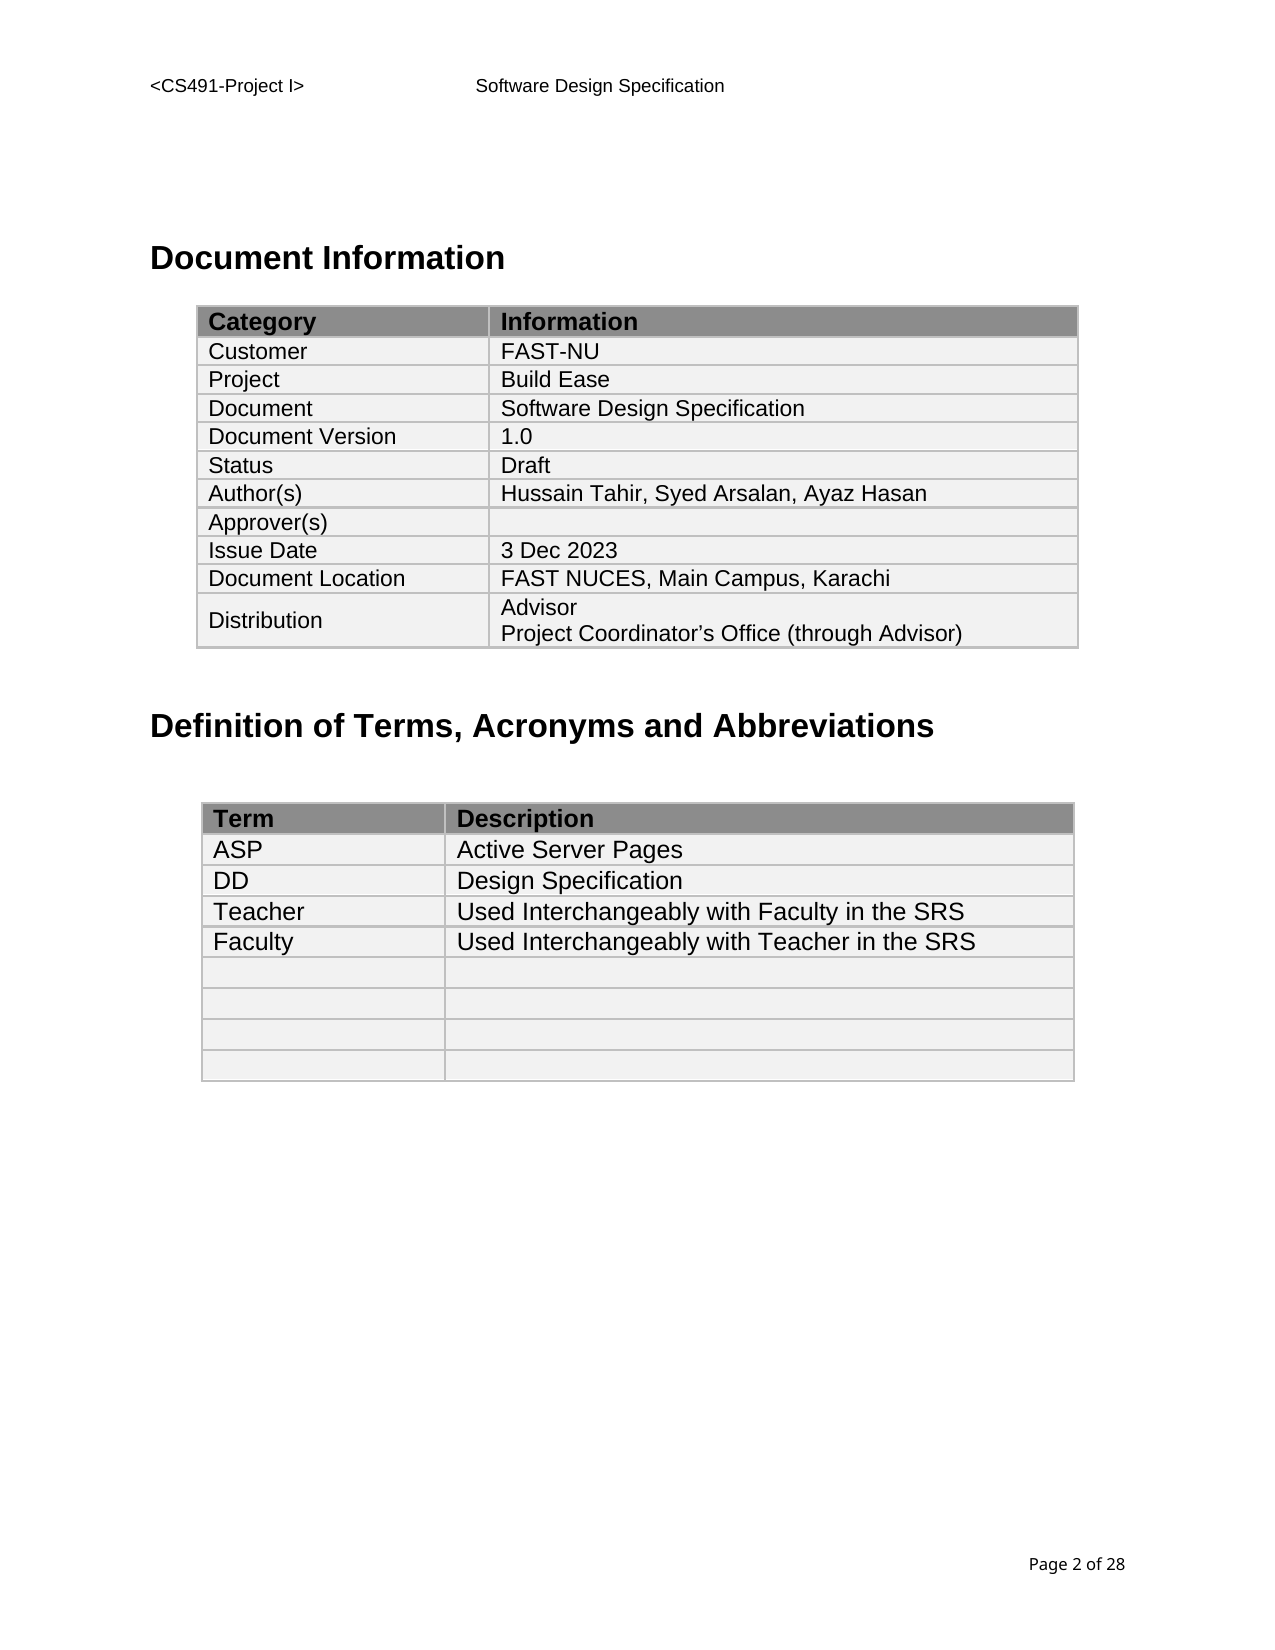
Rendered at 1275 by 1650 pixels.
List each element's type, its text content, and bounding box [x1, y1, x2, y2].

table_header Information [490, 307, 1077, 336]
table_cell [490, 509, 1077, 535]
table_cell Draft [490, 452, 1077, 478]
table_cell [446, 989, 1073, 1018]
table_cell [446, 958, 1073, 987]
table_cell FAST-NU [490, 338, 1077, 364]
table_cell Document [198, 395, 488, 421]
text Definition of Terms, Acronyms and Abbreviations [150, 706, 1125, 744]
table_cell Document Location [198, 565, 488, 592]
table_cell Issue Date [198, 537, 488, 563]
table_cell Teacher [203, 897, 444, 925]
table_cell Author(s) [198, 480, 488, 506]
text Document Information [150, 238, 1125, 276]
table_cell Status [198, 452, 488, 478]
table_cell [203, 1020, 444, 1049]
table_cell DD [203, 866, 444, 894]
table_cell Design Specification [446, 866, 1073, 894]
table_cell 1.0 [490, 423, 1077, 449]
table_cell [203, 1051, 444, 1079]
table_cell Customer [198, 338, 488, 364]
table_cell FAST NUCES, Main Campus, Karachi [490, 565, 1077, 592]
table_cell 3 Dec 2023 [490, 537, 1077, 563]
table_cell Build Ease [490, 366, 1077, 393]
table_cell Active Server Pages [446, 835, 1073, 864]
table_cell [446, 1051, 1073, 1079]
table_header Description [446, 804, 1073, 833]
table_cell Used Interchangeably with Teacher in the SRS [446, 928, 1073, 956]
table_cell Hussain Tahir, Syed Arsalan, Ayaz Hasan [490, 480, 1077, 506]
table_cell Advisor Project Coordinator’s Office (through Advisor) [490, 594, 1077, 646]
table_cell Faculty [203, 928, 444, 956]
table_cell Document Version [198, 423, 488, 449]
table_cell Distribution [198, 594, 488, 646]
table_cell [203, 989, 444, 1018]
table_cell [203, 958, 444, 987]
table_cell Approver(s) [198, 509, 488, 535]
table_cell ASP [203, 835, 444, 864]
table_cell Used Interchangeably with Faculty in the SRS [446, 897, 1073, 925]
table_cell Software Design Specification [490, 395, 1077, 421]
table_cell Project [198, 366, 488, 393]
table_header Category [198, 307, 488, 336]
table_header Term [203, 804, 444, 833]
table_cell [446, 1020, 1073, 1049]
